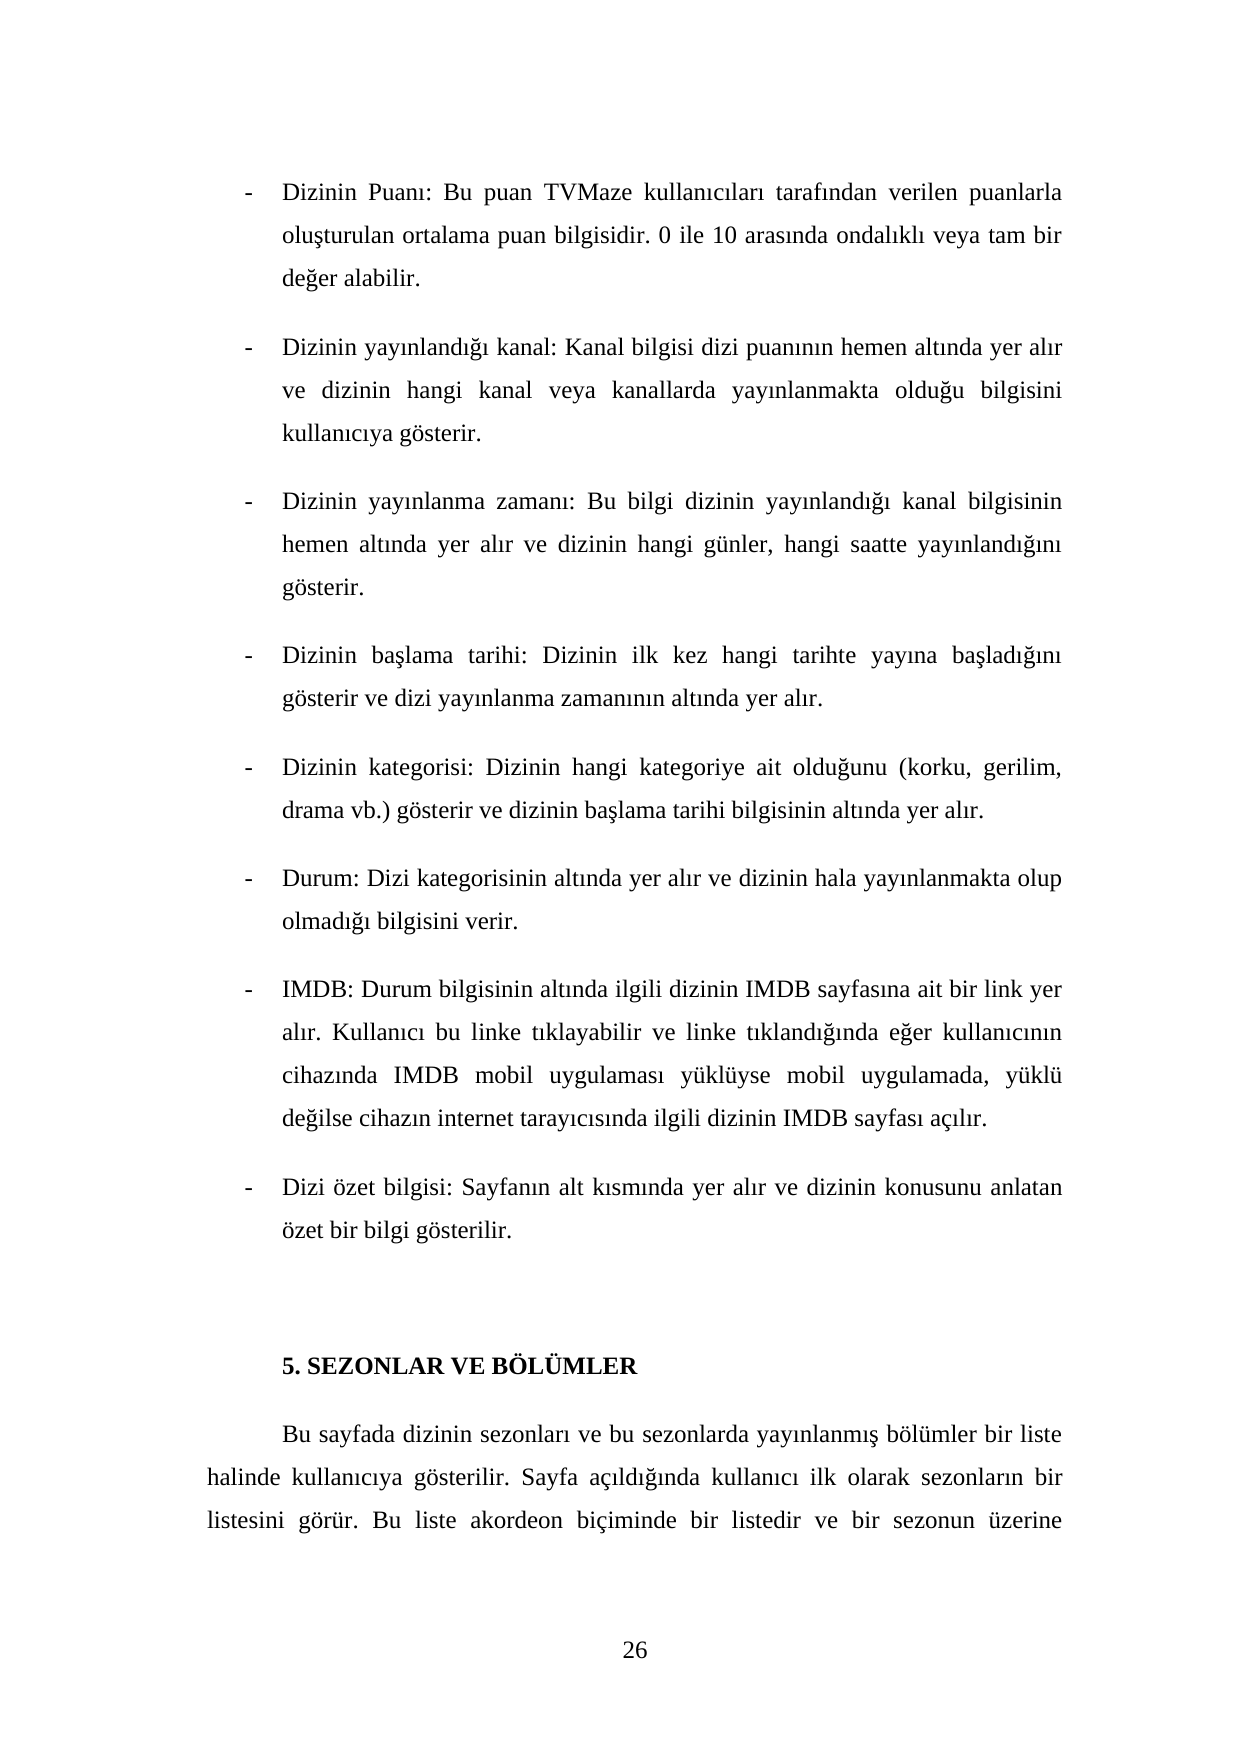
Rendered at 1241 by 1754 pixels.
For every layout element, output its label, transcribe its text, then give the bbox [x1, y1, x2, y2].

list Dizinin yayınlanma zamanı: Bu bilgi dizinin yayınlandığı kanal bilgisinin hemen altında yer alır ve dizinin hangi günler, hangi saatte yayınlandığını gösterir. [244, 486, 1063, 601]
list Dizinin kategorisi: Dizinin hangi kategoriye ait olduğunu (korku, gerilim, drama vb.) gösterir ve dizinin başlama tarihi bilgisinin altında yer alır. [244, 752, 1063, 823]
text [207, 1419, 1063, 1534]
text 5. SEZONLAR VE BÖLÜMLER [207, 1351, 1063, 1380]
list IMDB: Durum bilgisinin altında ilgili dizinin IMDB sayfasına ait bir link yer alır. Kullanıcı bu linke tıklayabilir ve linke tıklandığında eğer kullanıcının cihazında IMDB mobil uygulaması yüklüyse mobil uygulamada, yüklü değilse cihazın internet tarayıcısında ilgili dizinin IMDB sayfası açılır. [244, 974, 1063, 1132]
list Dizinin Puanı: Bu puan TVMaze kullanıcıları tarafından verilen puanlarla oluşturulan ortalama puan bilgisidir. 0 ile 10 arasında ondalıklı veya tam bir değer alabilir. [244, 177, 1063, 292]
list Durum: Dizi kategorisinin altında yer alır ve dizinin hala yayınlanmakta olup olmadığı bilgisini verir. [244, 863, 1063, 935]
list Dizinin yayınlandığı kanal: Kanal bilgisi dizi puanının hemen altında yer alır ve dizinin hangi kanal veya kanallarda yayınlanmakta olduğu bilgisini kullanıcıya gösterir. [244, 332, 1063, 447]
list Dizinin başlama tarihi: Dizinin ilk kez hangi tarihte yayına başladığını gösterir ve dizi yayınlanma zamanının altında yer alır. [244, 640, 1063, 712]
list Dizi özet bilgisi: Sayfanın alt kısmında yer alır ve dizinin konusunu anlatan özet bir bilgi gösterilir. [244, 1172, 1063, 1243]
